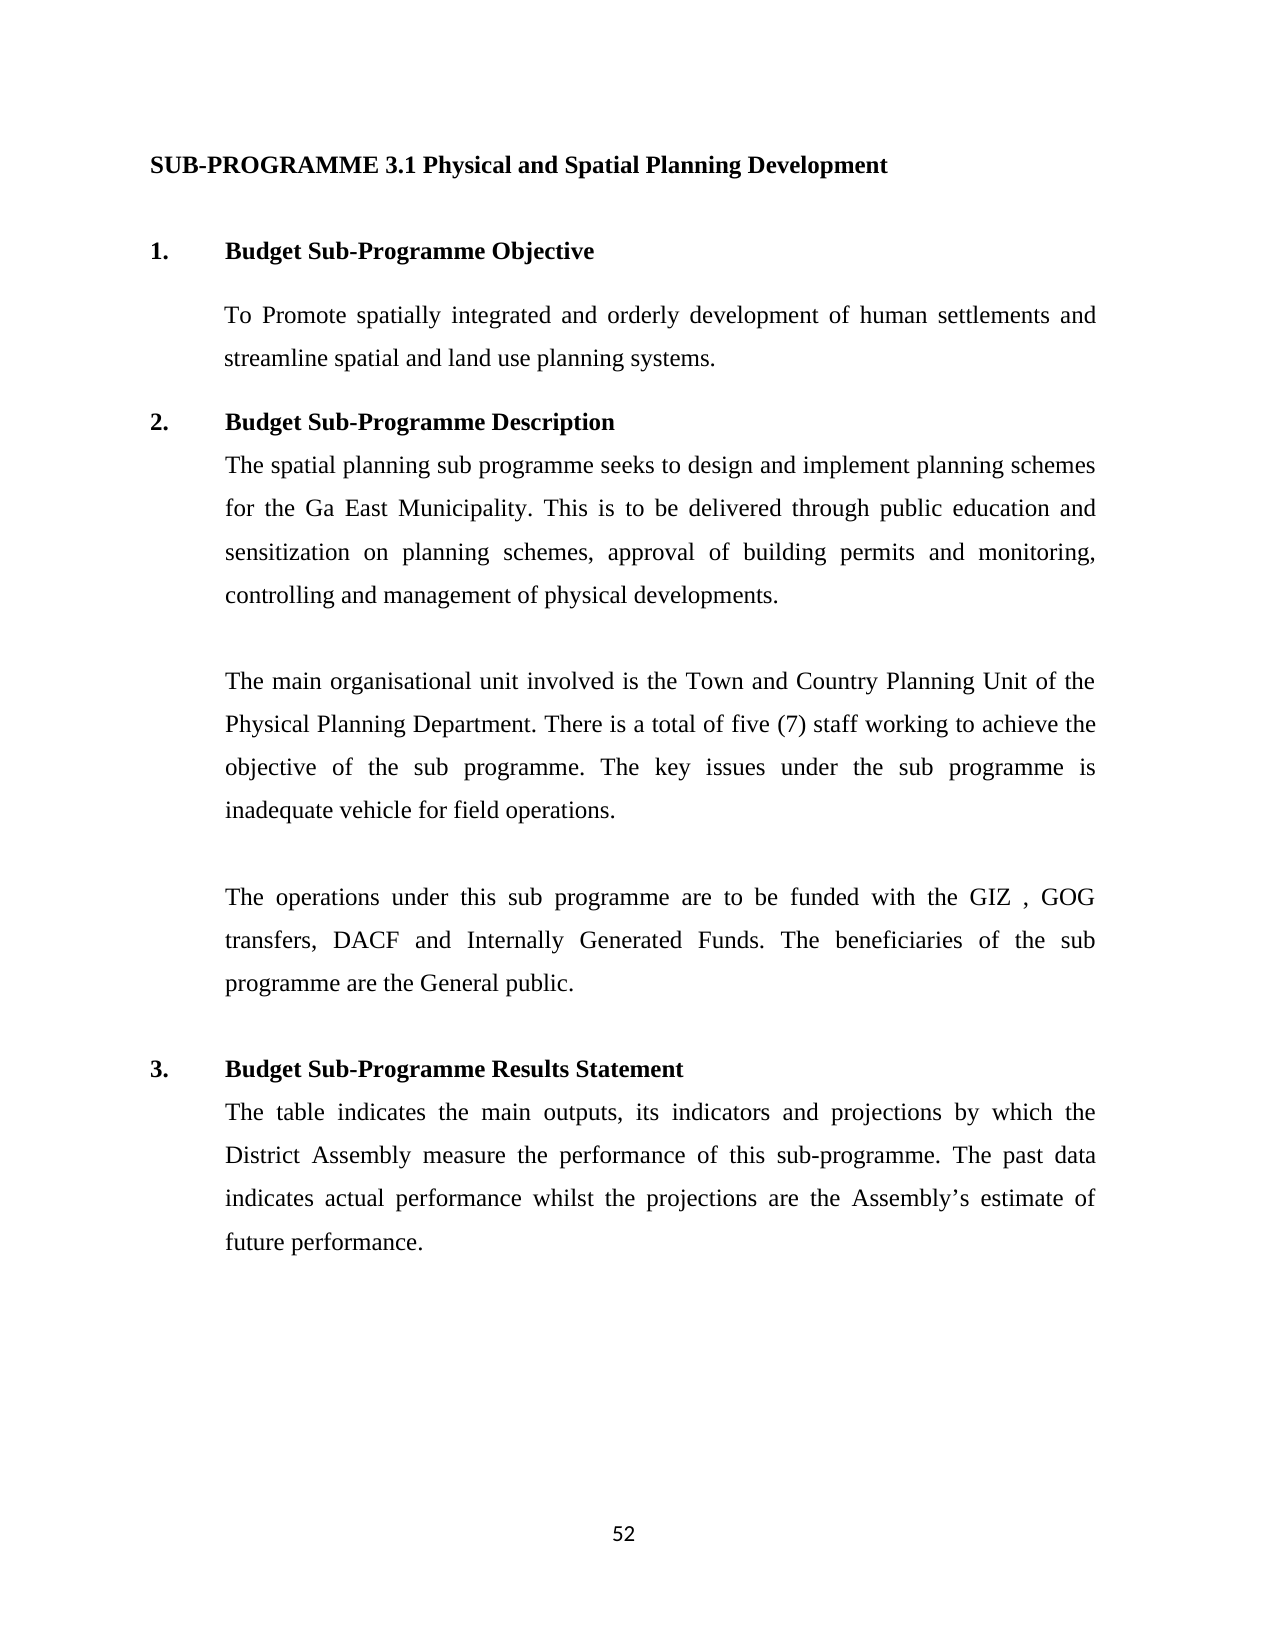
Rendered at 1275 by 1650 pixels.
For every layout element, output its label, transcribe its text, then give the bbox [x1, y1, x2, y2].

text The main organisational unit involved is the Town and Country Planning Unit of the Physical Planning Department. There is a total of five (7) staff working to achieve the objective of the sub programme. The key issues under the sub programme is inadequate vehicle for field operations. [225, 666, 1097, 824]
text The table indicates the main outputs, its indicators and projections by which the District Assembly measure the performance of this sub-programme. The past data indicates actual performance whilst the projections are the Assembly’s estimate of future performance. [225, 1097, 1097, 1255]
text SUB-PROGRAMME 3.1 Physical and Spatial Planning Development [150, 150, 1097, 179]
list Budget Sub-Programme Objective [150, 236, 1097, 265]
text To Promote spatially integrated and orderly development of human settlements and streamline spatial and land use planning systems. [224, 300, 1097, 372]
text The spatial planning sub programme seeks to design and implement planning schemes for the Ga East Municipality. This is to be delivered through public education and sensitization on planning schemes, approval of building permits and monitoring, controlling and management of physical developments. [225, 450, 1097, 608]
list Budget Sub-Programme Description [150, 407, 1097, 436]
text The operations under this sub programme are to be funded with the GIZ , GOG transfers, DACF and Internally Generated Funds. The beneficiaries of the sub programme are the General public. [225, 882, 1097, 997]
list Budget Sub-Programme Results Statement [150, 1054, 1097, 1083]
